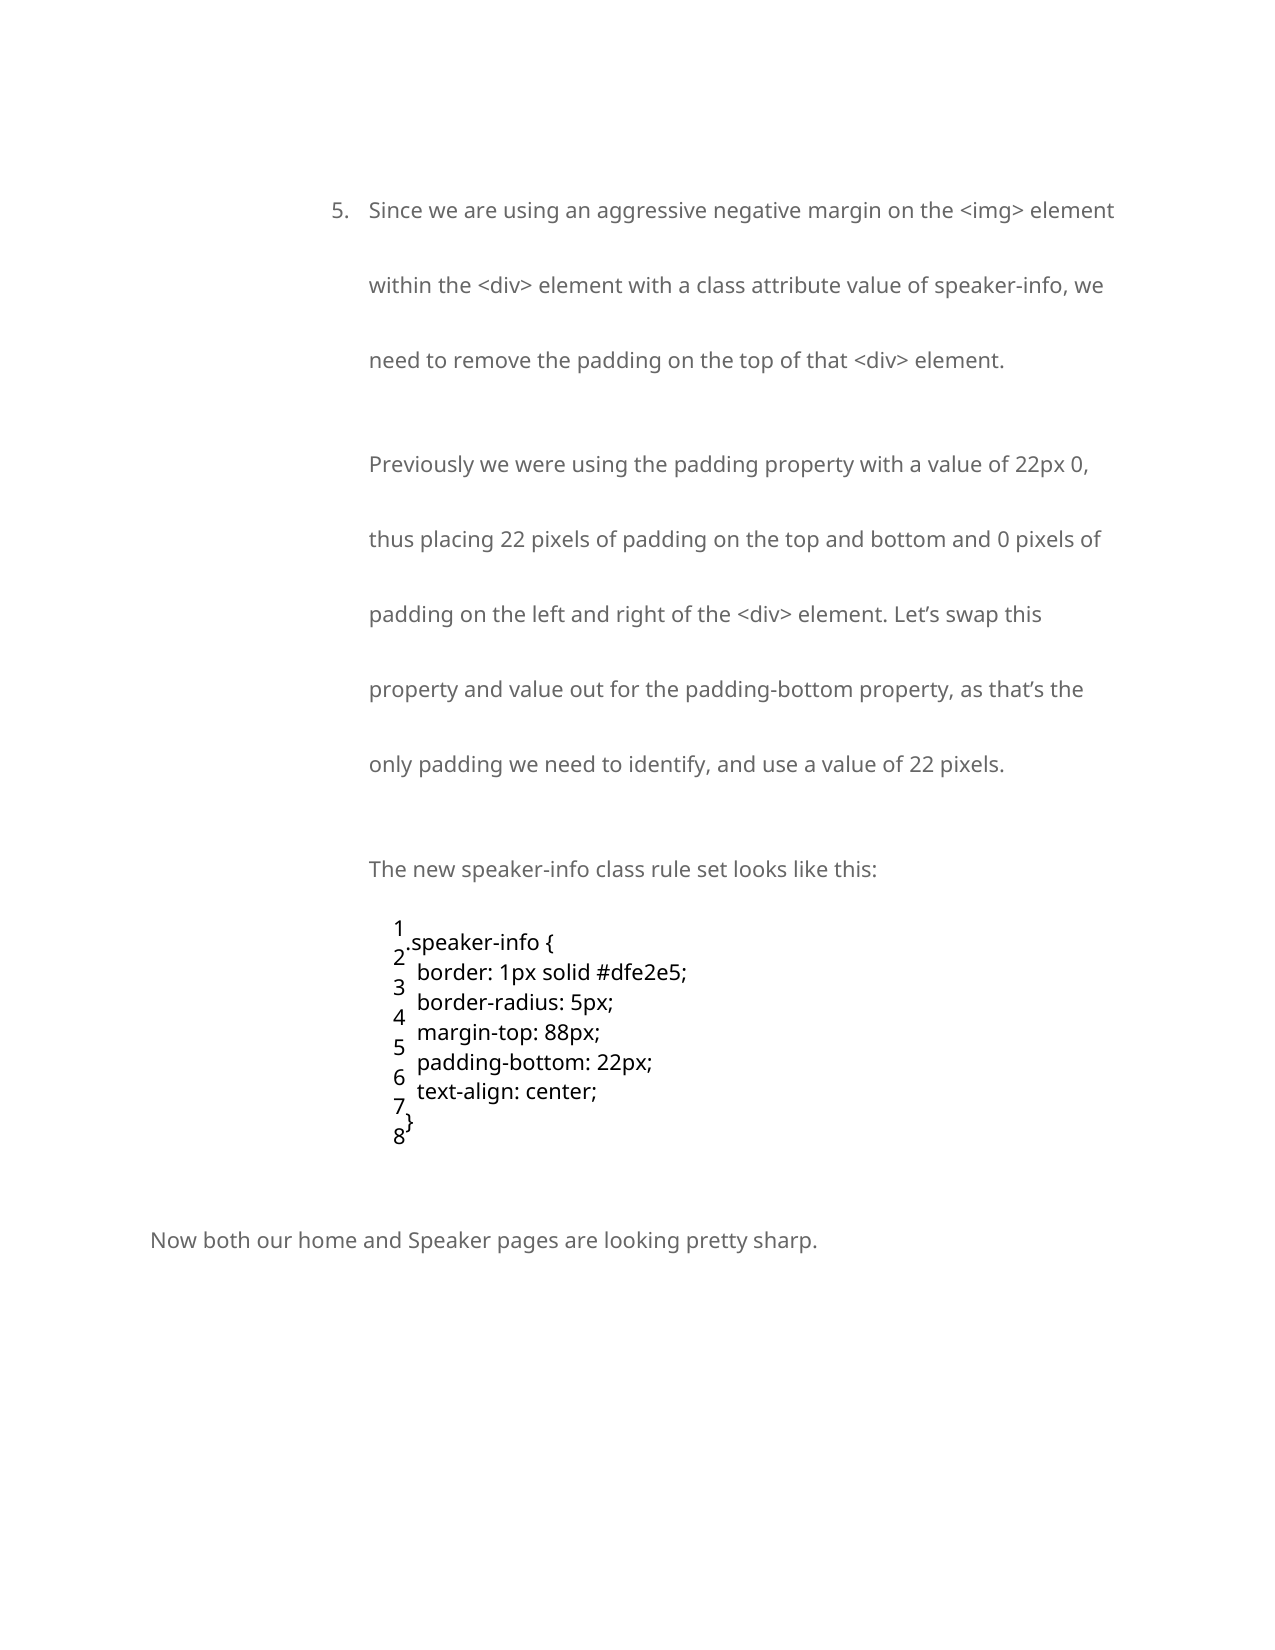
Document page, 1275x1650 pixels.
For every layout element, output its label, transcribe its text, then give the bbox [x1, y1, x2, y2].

text Previously we were using the padding property with a value of 22px 0, thus placing 22 pixels of padding on the top and bottom and 0 pixels of padding on the left and right of the <div> element. Let’s swap this property and value out for the padding-bottom property, as that’s the only padding we need to identify, and use a value of 22 pixels. [369, 404, 1125, 779]
table_header 1 2 3 4 5 6 7 8 [367, 913, 405, 1151]
list Since we are using an aggressive negative margin on the <img> element within the <div> element with a class attribute value of speaker-info, we need to remove the padding on the top of that <div> element. [331, 150, 1125, 375]
table_header .speaker-info { border: 1px solid #dfe2e5; border-radius: 5px; margin-top: 88px; padding-bottom: 22px; text-align: center; } [405, 913, 1275, 1151]
text The new speaker-info class rule set looks like this: [369, 808, 1125, 883]
text Now both our home and Speaker pages are looking pretty sharp. [150, 1180, 1125, 1255]
